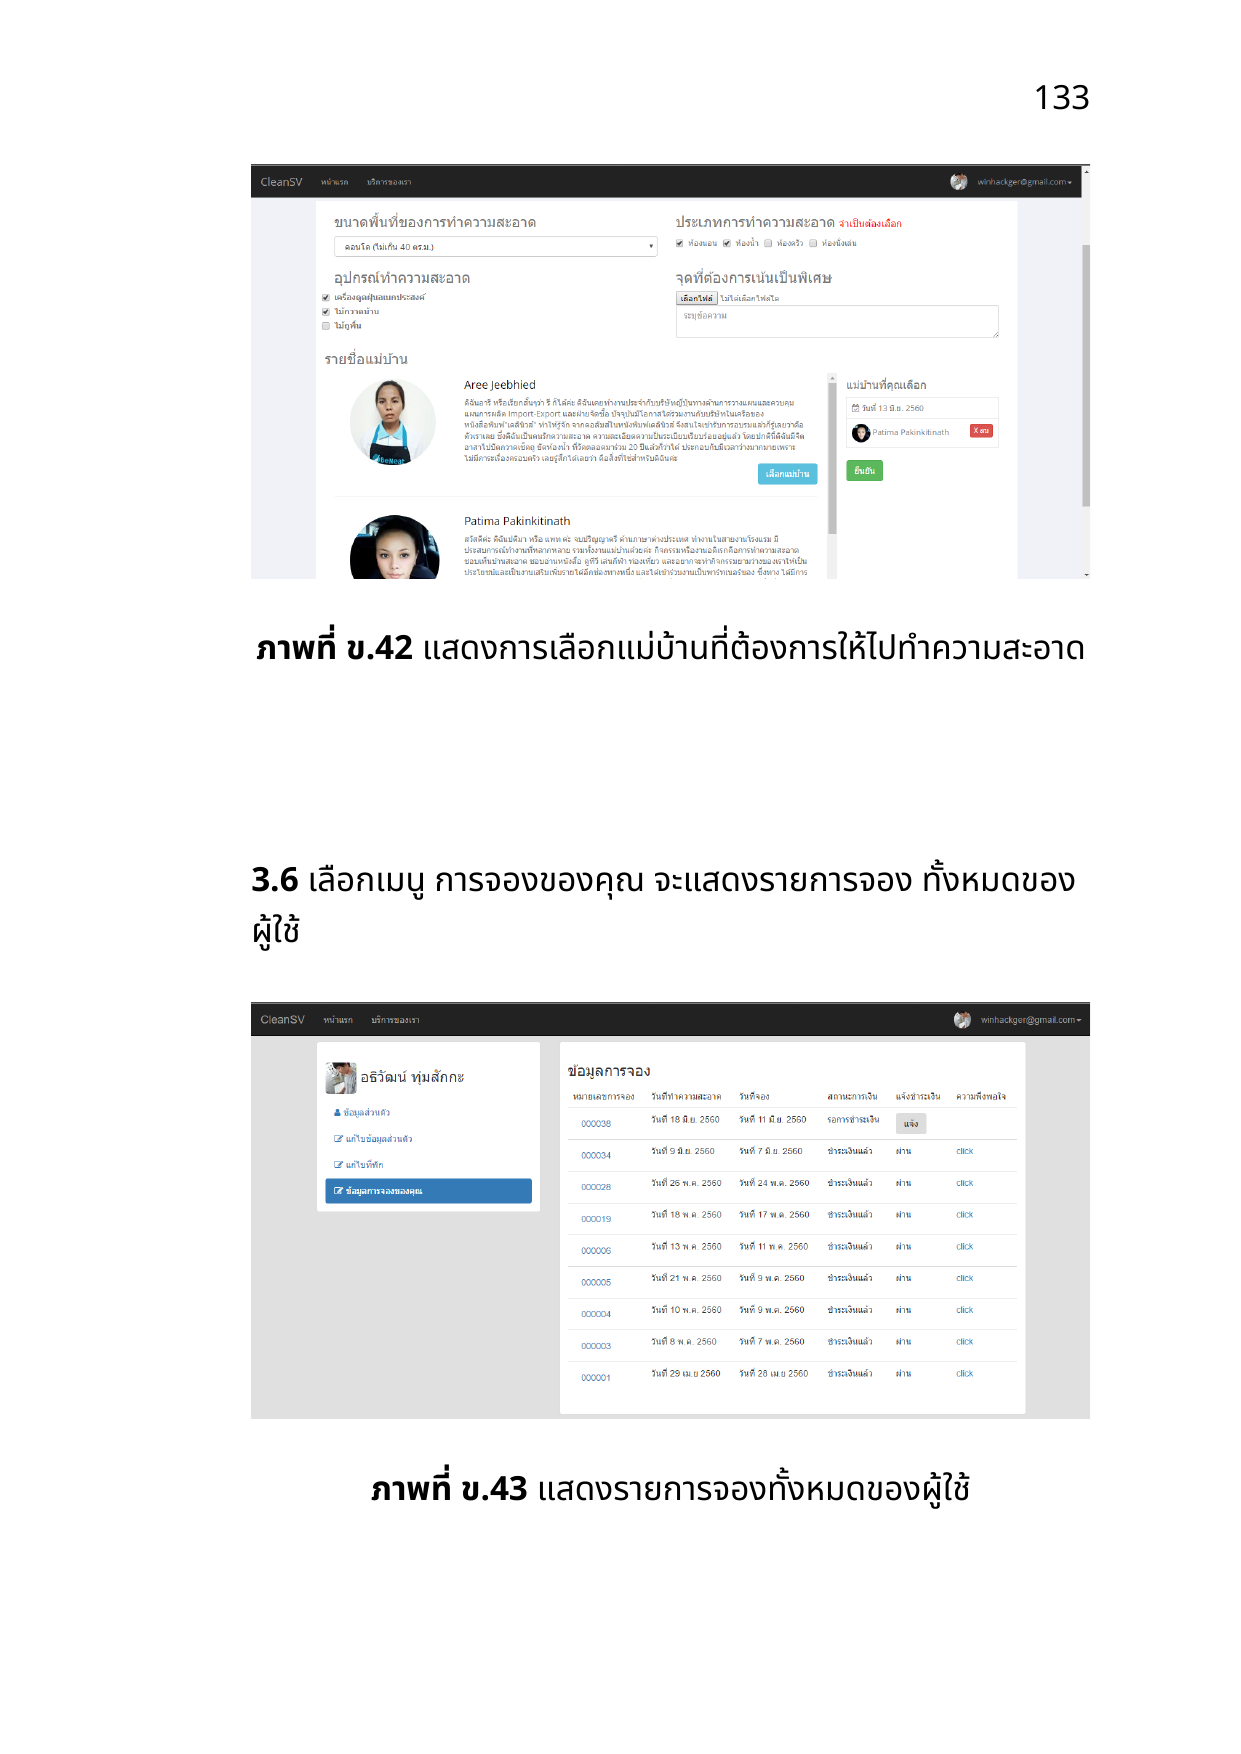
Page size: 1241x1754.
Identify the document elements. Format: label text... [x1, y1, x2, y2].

text ภาพที่ ข.42 แสดงการเลือกแม่บ้านที่ต้องการให้ไปทำความสะอาด [251, 624, 1090, 674]
picture [251, 1002, 1091, 1419]
text 3.6 เลือกเมนู การจองของคุณ จะแสดงรายการจอง ทั้งหมดของผู้ใช้ [251, 856, 1090, 957]
picture [251, 164, 1091, 579]
text ภาพที่ ข.43 แสดงรายการจองทั้งหมดของผู้ใช้ [251, 1464, 1090, 1515]
